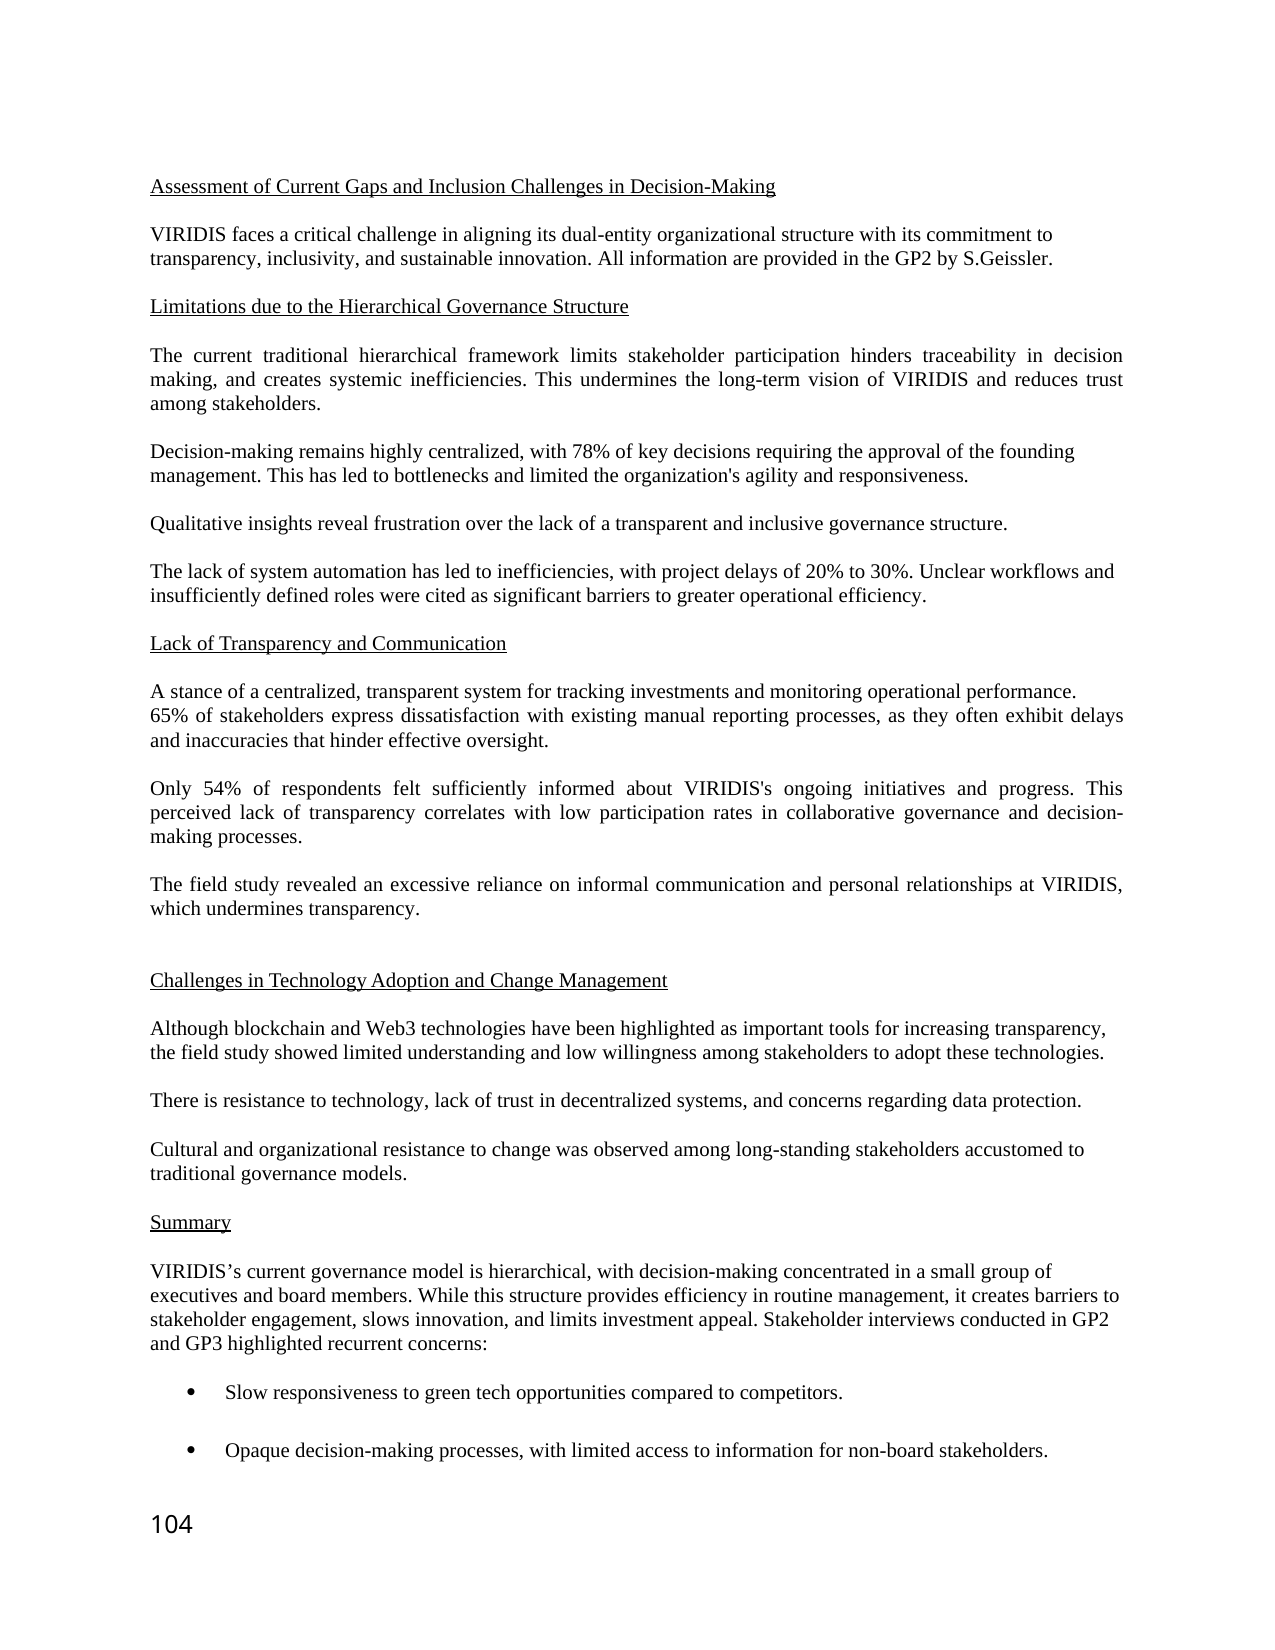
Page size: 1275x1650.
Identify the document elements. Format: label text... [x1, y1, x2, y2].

text There is resistance to technology, lack of trust in decentralized systems, and concerns regarding data protection. [150, 1088, 1125, 1112]
text Decision-making remains highly centralized, with 78% of key decisions requiring the approval of the founding management. This has led to bottlenecks and limited the organization's agility and responsiveness. [150, 439, 1125, 487]
text The lack of system automation has led to inefficiencies, with project delays of 20% to 30%. Unclear workflows and insufficiently defined roles were cited as significant barriers to greater operational efficiency. [150, 559, 1125, 607]
text Summary [150, 1210, 1125, 1234]
text The current traditional hierarchical framework limits stakeholder participation hinders traceability in decision making, and creates systemic inefficiencies. This undermines the long-term vision of VIRIDIS and reduces trust among stakeholders. [150, 342, 1125, 415]
text Challenges in Technology Adoption and Change Management [150, 968, 1125, 992]
text Assessment of Current Gaps and Inclusion Challenges in Decision-Making [150, 174, 1125, 198]
text Cultural and organizational resistance to change was observed among long-standing stakeholders accustomed to traditional governance models. [150, 1137, 1125, 1185]
text The field study revealed an excessive reliance on informal communication and personal relationships at VIRIDIS, which undermines transparency. [150, 872, 1125, 920]
text VIRIDIS’s current governance model is hierarchical, with decision-making concentrated in a small group of executives and board members. While this structure provides efficiency in routine management, it creates barriers to stakeholder engagement, slows innovation, and limits investment appeal. Stakeholder interviews conducted in GP2 and GP3 highlighted recurrent concerns: [150, 1259, 1125, 1355]
text Although blockchain and Web3 technologies have been highlighted as important tools for increasing transparency, the field study showed limited understanding and low willingness among stakeholders to adopt these technologies. [150, 1016, 1125, 1064]
text A stance of a centralized, transparent system for tracking investments and monitoring operational performance. [150, 679, 1125, 703]
text Limitations due to the Hierarchical Governance Structure [150, 294, 1125, 318]
text VIRIDIS faces a critical challenge in aligning its dual-entity organizational structure with its commitment to transparency, inclusivity, and sustainable innovation. All information are provided in the GP2 by S.Geissler. [150, 222, 1125, 270]
text Lack of Transparency and Communication [150, 631, 1125, 655]
text 65% of stakeholders express dissatisfaction with existing manual reporting processes, as they often exhibit delays and inaccuracies that hinder effective oversight. [150, 703, 1125, 752]
text Qualitative insights reveal frustration over the lack of a transparent and inclusive governance structure. [150, 511, 1125, 535]
text Only 54% of respondents felt sufficiently informed about VIRIDIS's ongoing initiatives and progress. This perceived lack of transparency correlates with low participation rates in collaborative governance and decision-making processes. [150, 776, 1125, 848]
list Opaque decision-making processes, with limited access to information for non-board stakeholders. [187, 1438, 1125, 1496]
list Slow responsiveness to green tech opportunities compared to competitors. [187, 1380, 1125, 1438]
